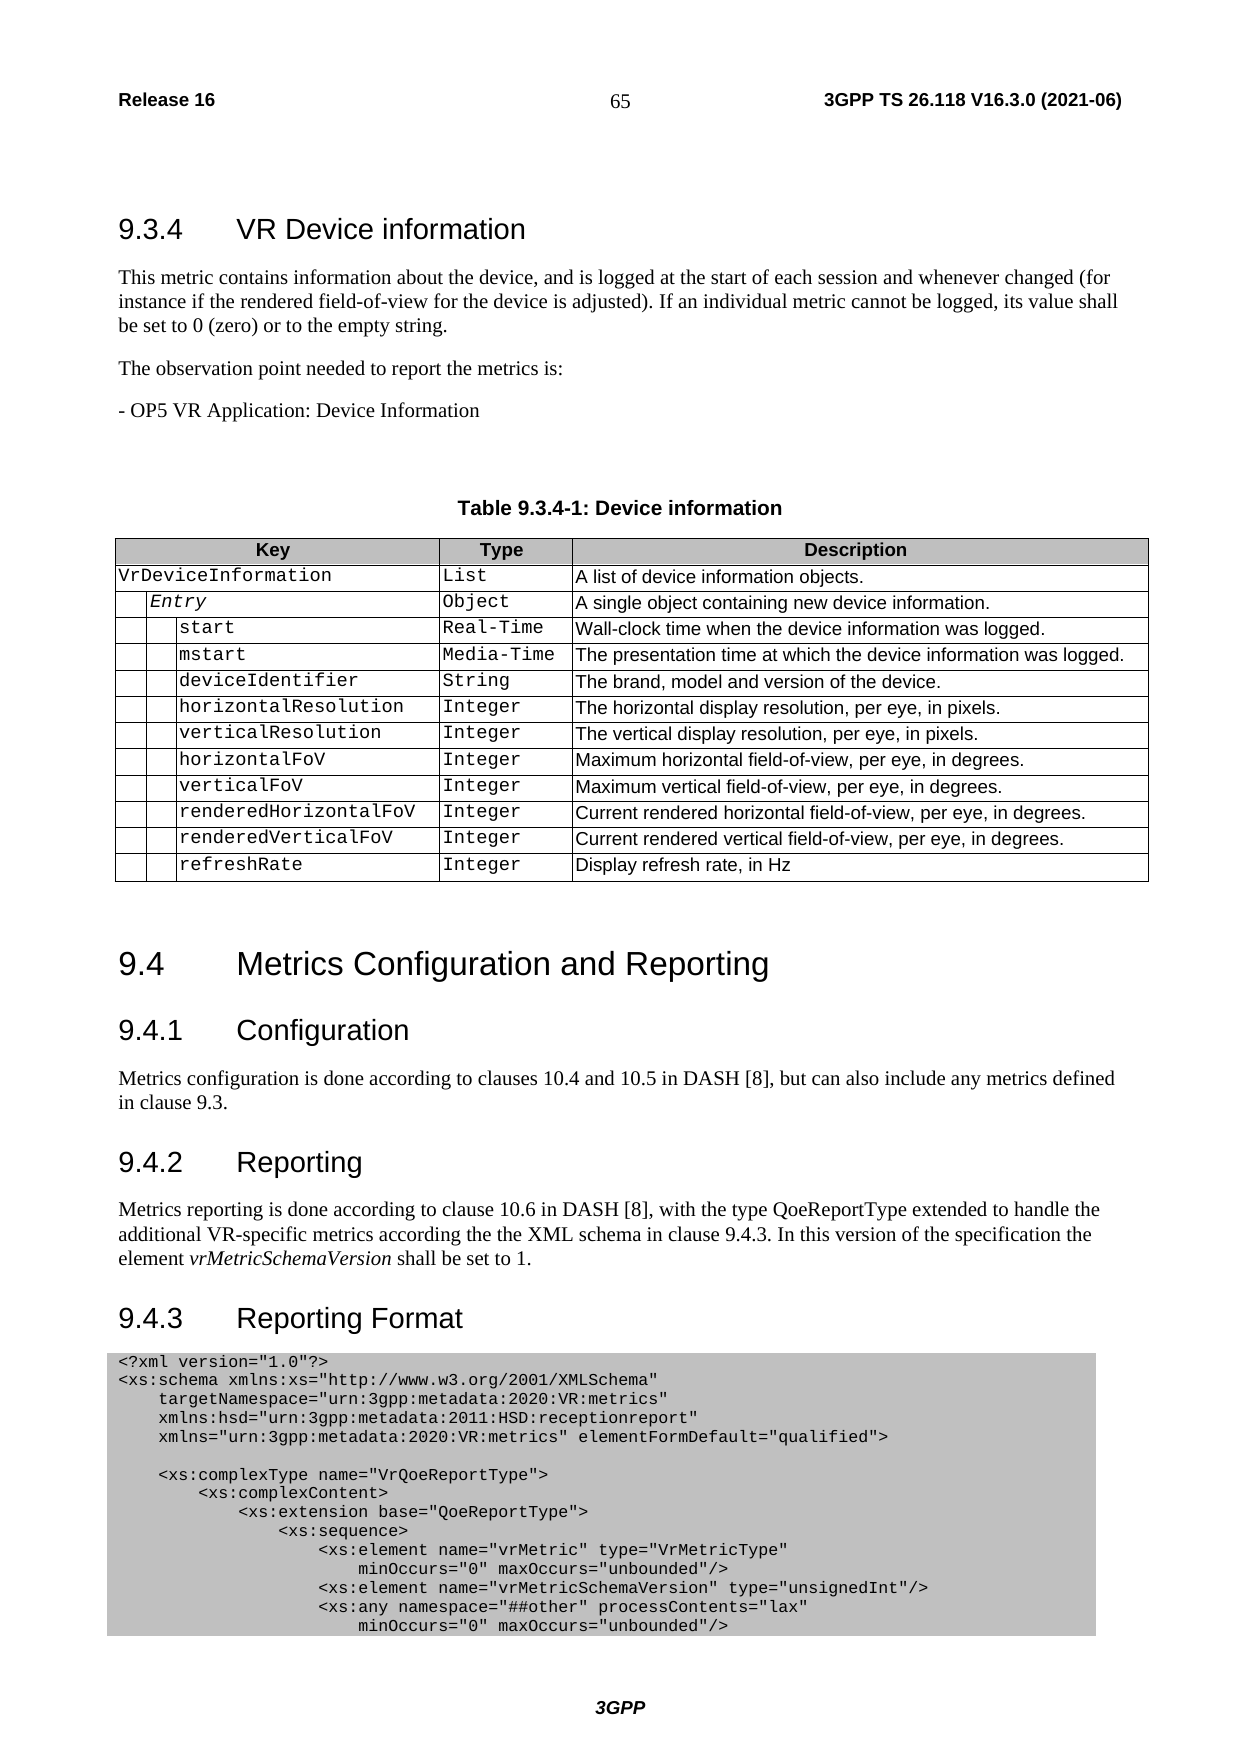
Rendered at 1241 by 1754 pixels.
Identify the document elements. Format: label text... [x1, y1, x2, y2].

table_cell [147, 802, 176, 827]
table_cell Current rendered vertical field-of-view, per eye, in degrees. [573, 828, 1148, 853]
table_cell [147, 618, 176, 643]
table_cell Integer [440, 749, 572, 774]
table_cell The brand, model and version of the device. [573, 671, 1148, 696]
table_cell [116, 592, 146, 617]
table_cell [147, 723, 176, 748]
table_cell Integer [440, 802, 572, 827]
table_cell VrDeviceInformation [116, 566, 439, 591]
text This metric contains information about the device, and is logged at the start of each session and whenever changed (for instance if the rendered field-of-view for the device is adjusted). If an individual metric cannot be logged, its value shall be set to 0 (zero) or to the empty string. [118, 264, 1122, 337]
table_cell Maximum vertical field-of-view, per eye, in degrees. [573, 776, 1148, 801]
table_cell [116, 671, 146, 696]
table_cell [147, 749, 176, 774]
table_cell String [440, 671, 572, 696]
table_cell refreshRate [177, 854, 439, 881]
table_cell Real-Time [440, 618, 572, 643]
table_cell verticalResolution [177, 723, 439, 748]
table_cell [147, 671, 176, 696]
table_cell Integer [440, 854, 572, 881]
table_cell deviceIdentifier [177, 671, 439, 696]
table_cell Wall-clock time when the device information was logged. [573, 618, 1148, 643]
table_cell [147, 697, 176, 722]
table_cell List [440, 566, 572, 591]
text Metrics configuration is done according to clauses 10.4 and 10.5 in DASH [8], but can also include any metrics defined in clause 9.3. [118, 1066, 1122, 1114]
table_cell [116, 644, 146, 669]
table_cell [147, 776, 176, 801]
subtitle 9.4.3 Reporting Format [118, 1301, 1122, 1334]
table_cell Entry [147, 592, 439, 617]
table_cell [116, 776, 146, 801]
table_cell renderedHorizontalFoV [177, 802, 439, 827]
table_header Description [573, 539, 1148, 564]
table_cell A single object containing new device information. [573, 592, 1148, 617]
table_header Type [440, 539, 572, 564]
table_cell Integer [440, 828, 572, 853]
subtitle 9.4.2 Reporting [118, 1145, 1122, 1179]
table_cell start [177, 618, 439, 643]
table_cell Media-Time [440, 644, 572, 669]
table_cell [116, 854, 146, 881]
table_cell horizontalFoV [177, 749, 439, 774]
table_cell renderedVerticalFoV [177, 828, 439, 853]
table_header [107, 1353, 1096, 1636]
text The observation point needed to report the metrics is: [118, 356, 1122, 379]
text Metrics reporting is done according to clause 10.6 in DASH [8], with the type QoeReportType extended to handle the additional VR-specific metrics according the the XML schema in clause 9.4.3. In this version of the specification the element vrMetricSchemaVersion shall be set to 1. [118, 1197, 1122, 1269]
table_cell Maximum horizontal field-of-view, per eye, in degrees. [573, 749, 1148, 774]
table_cell Display refresh rate, in Hz [573, 854, 1148, 881]
table_cell [116, 723, 146, 748]
table_cell [147, 828, 176, 853]
table_cell [116, 697, 146, 722]
table_cell Current rendered horizontal field-of-view, per eye, in degrees. [573, 802, 1148, 827]
text Table 9.3.4-1: Device information [118, 496, 1122, 519]
table_cell mstart [177, 644, 439, 669]
table_cell [116, 802, 146, 827]
table_cell The presentation time at which the device information was logged. [573, 644, 1148, 669]
table_cell The horizontal display resolution, per eye, in pixels. [573, 697, 1148, 722]
table_header Key [116, 539, 439, 564]
table_cell [116, 749, 146, 774]
table_cell Integer [440, 723, 572, 748]
table_cell Integer [440, 697, 572, 722]
subtitle 9.4.1 Configuration [118, 1013, 1122, 1047]
table_cell [116, 828, 146, 853]
table_cell [116, 618, 146, 643]
table_cell Object [440, 592, 572, 617]
subtitle 9.4 Metrics Configuration and Reporting [118, 944, 1122, 982]
table_cell [147, 644, 176, 669]
subtitle 9.3.4 VR Device information [118, 212, 1122, 246]
table_cell Integer [440, 776, 572, 801]
text - OP5 VR Application: Device Information [118, 398, 1122, 422]
table_cell horizontalResolution [177, 697, 439, 722]
table_cell A list of device information objects. [573, 566, 1148, 591]
table_cell The vertical display resolution, per eye, in pixels. [573, 723, 1148, 748]
table_cell [147, 854, 176, 881]
table_cell verticalFoV [177, 776, 439, 801]
